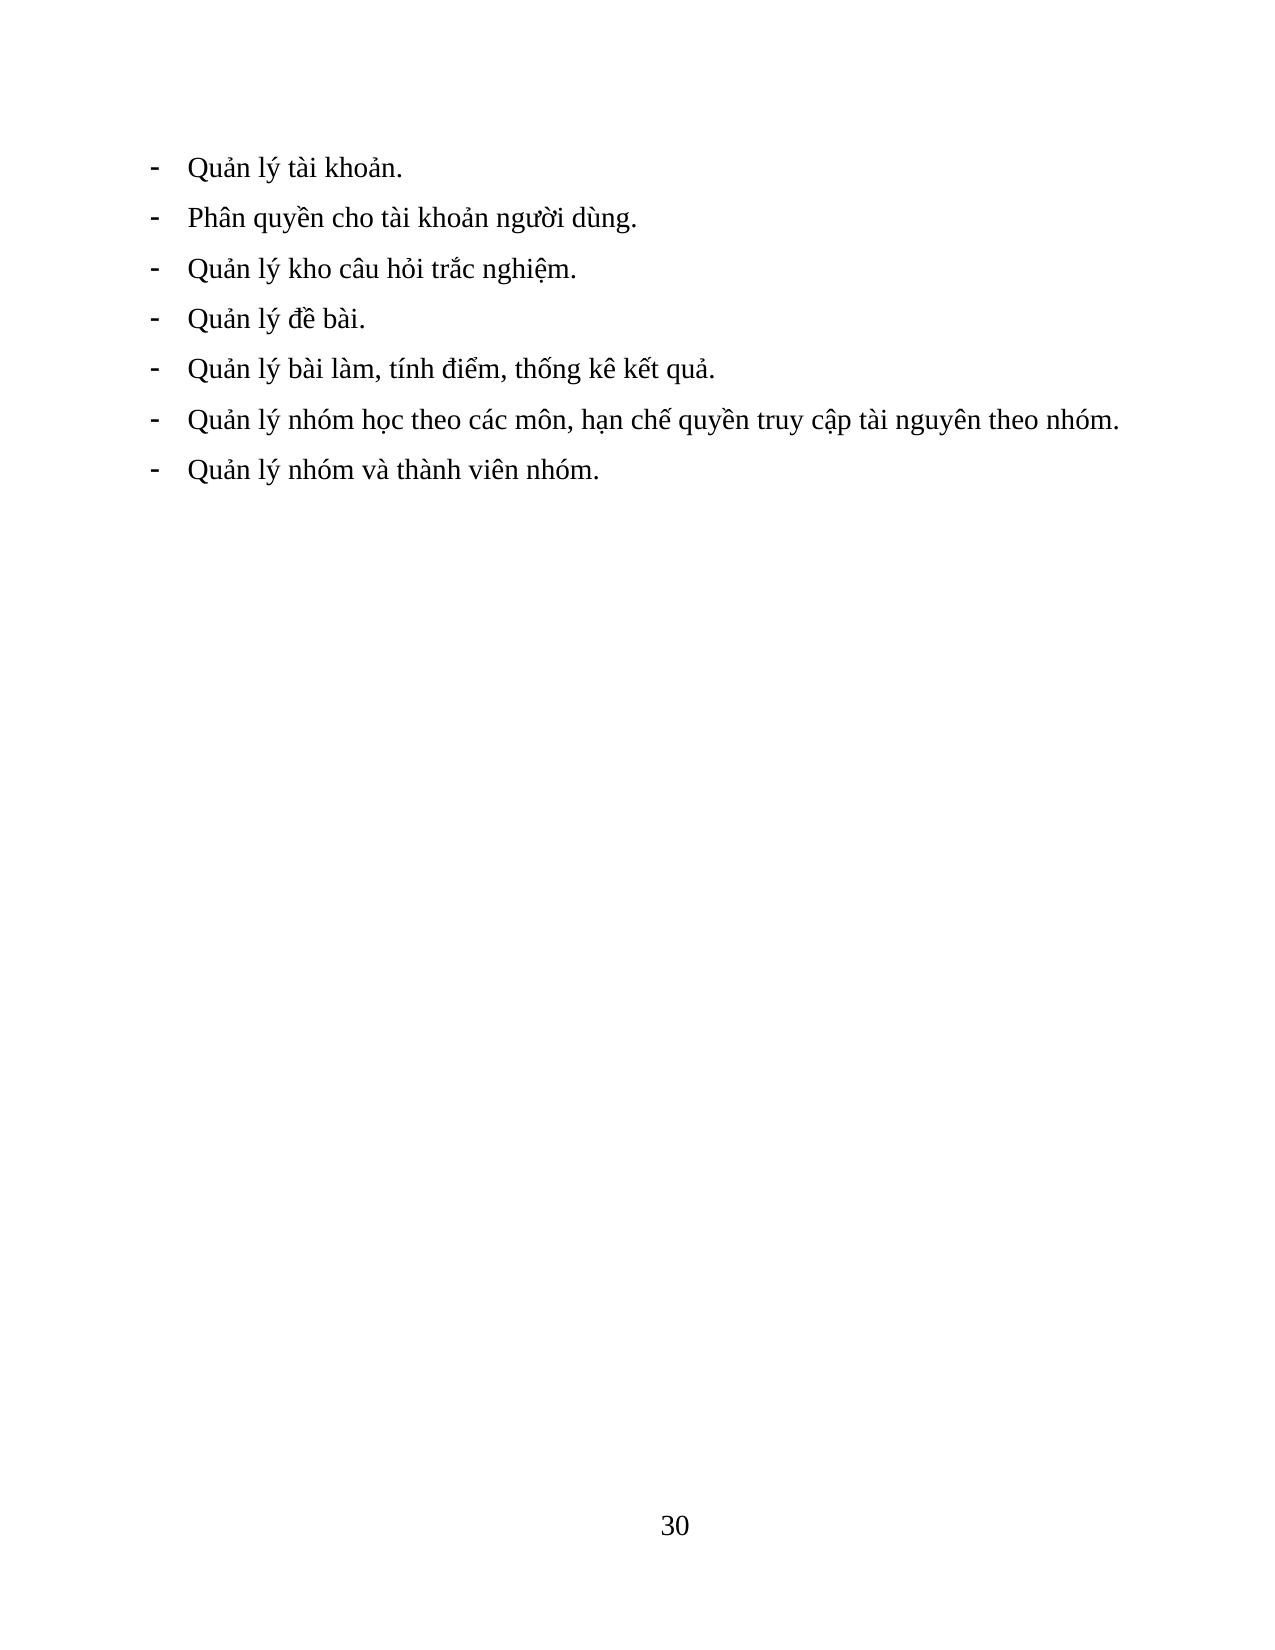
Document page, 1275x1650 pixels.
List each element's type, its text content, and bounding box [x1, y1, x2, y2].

list Quản lý tài khoản. [150, 150, 1125, 184]
list Quản lý nhóm và thành viên nhóm. [150, 452, 1125, 486]
list Quản lý kho câu hỏi trắc nghiệm. [150, 251, 1125, 284]
list Quản lý nhóm học theo các môn, hạn chế quyền truy cập tài nguyên theo nhóm. [150, 402, 1125, 436]
list Phân quyền cho tài khoản người dùng. [150, 200, 1125, 234]
list Quản lý đề bài. [150, 301, 1125, 335]
list Quản lý bài làm, tính điểm, thống kê kết quả. [150, 352, 1125, 385]
